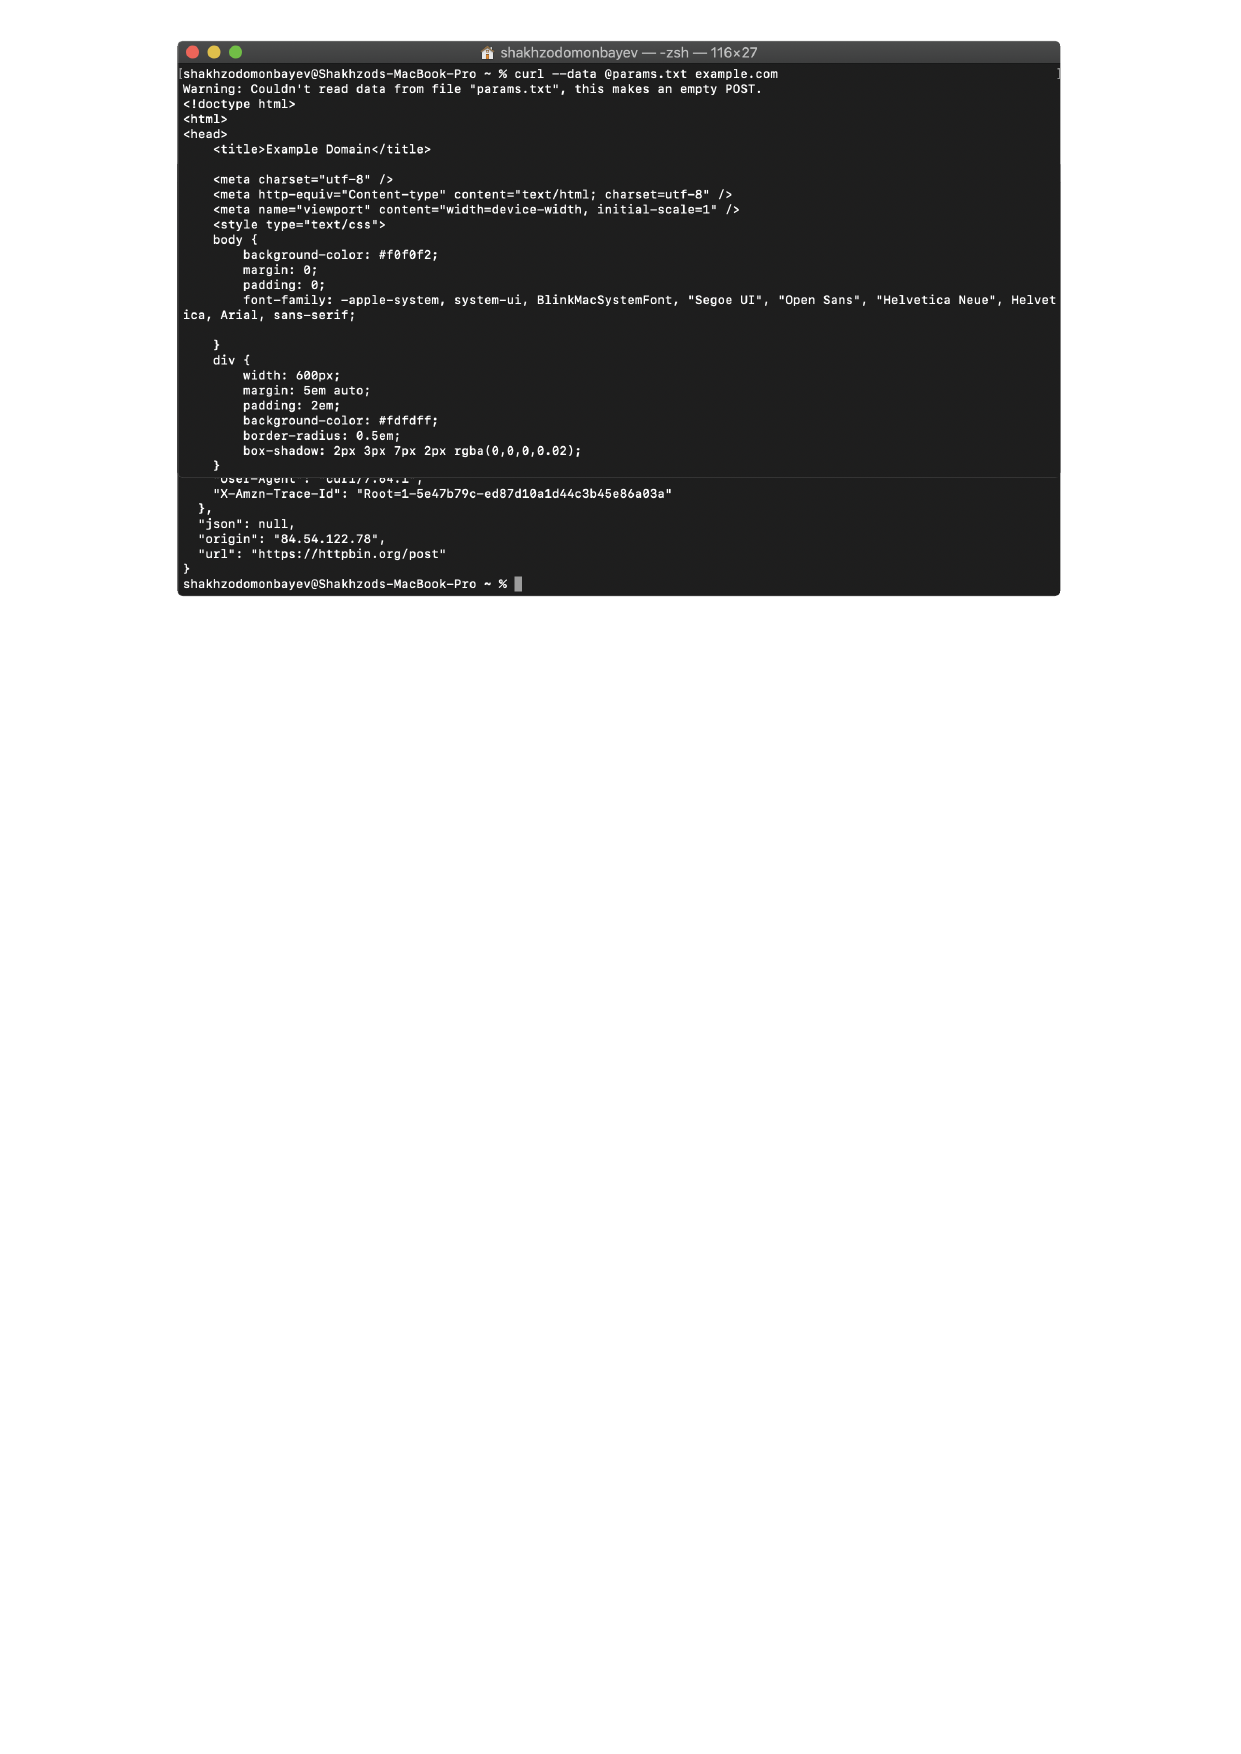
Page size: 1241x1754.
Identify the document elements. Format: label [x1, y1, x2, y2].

picture [119, 1, 1118, 674]
